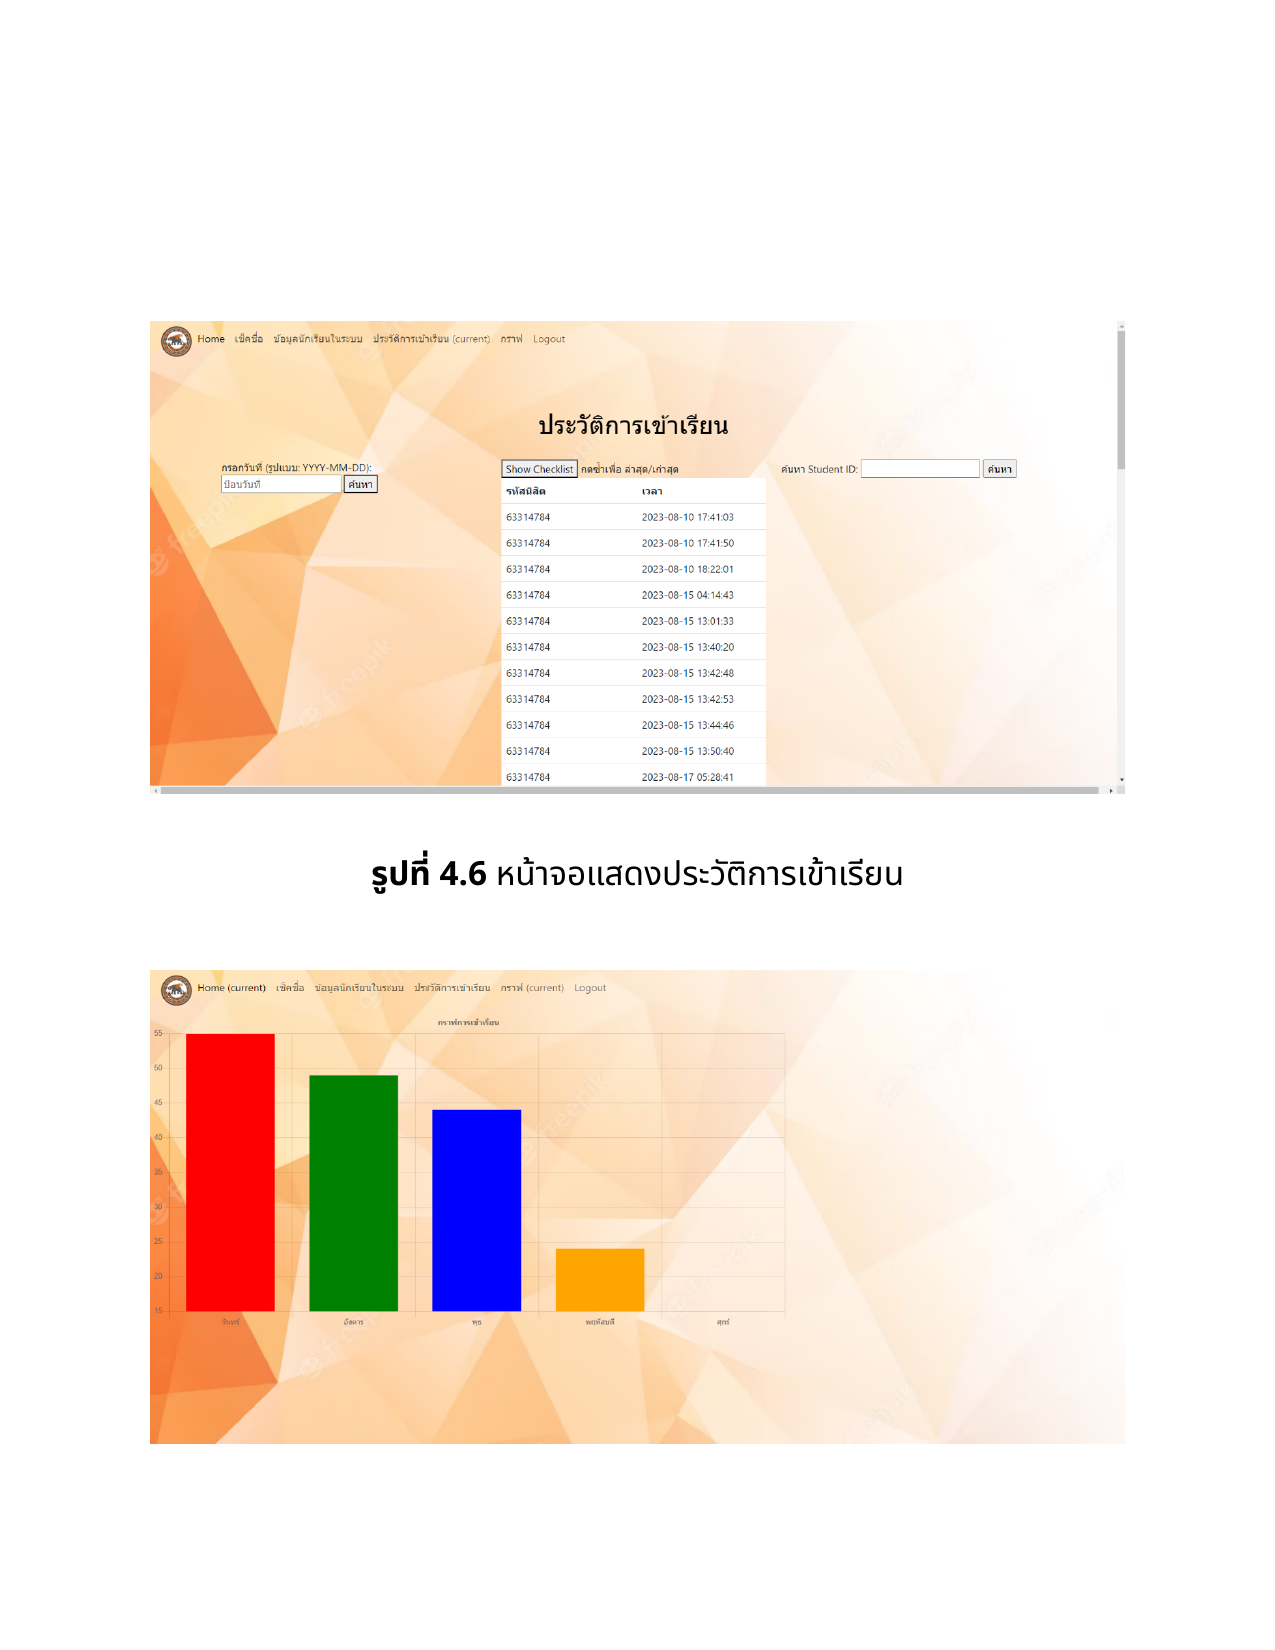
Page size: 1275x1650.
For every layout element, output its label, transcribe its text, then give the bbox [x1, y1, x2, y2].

picture [150, 321, 1125, 794]
picture [150, 970, 1125, 1444]
text รูปที่ 4.6 หน้าจอแสดงประวัติการเข้าเรียน [150, 850, 1125, 900]
